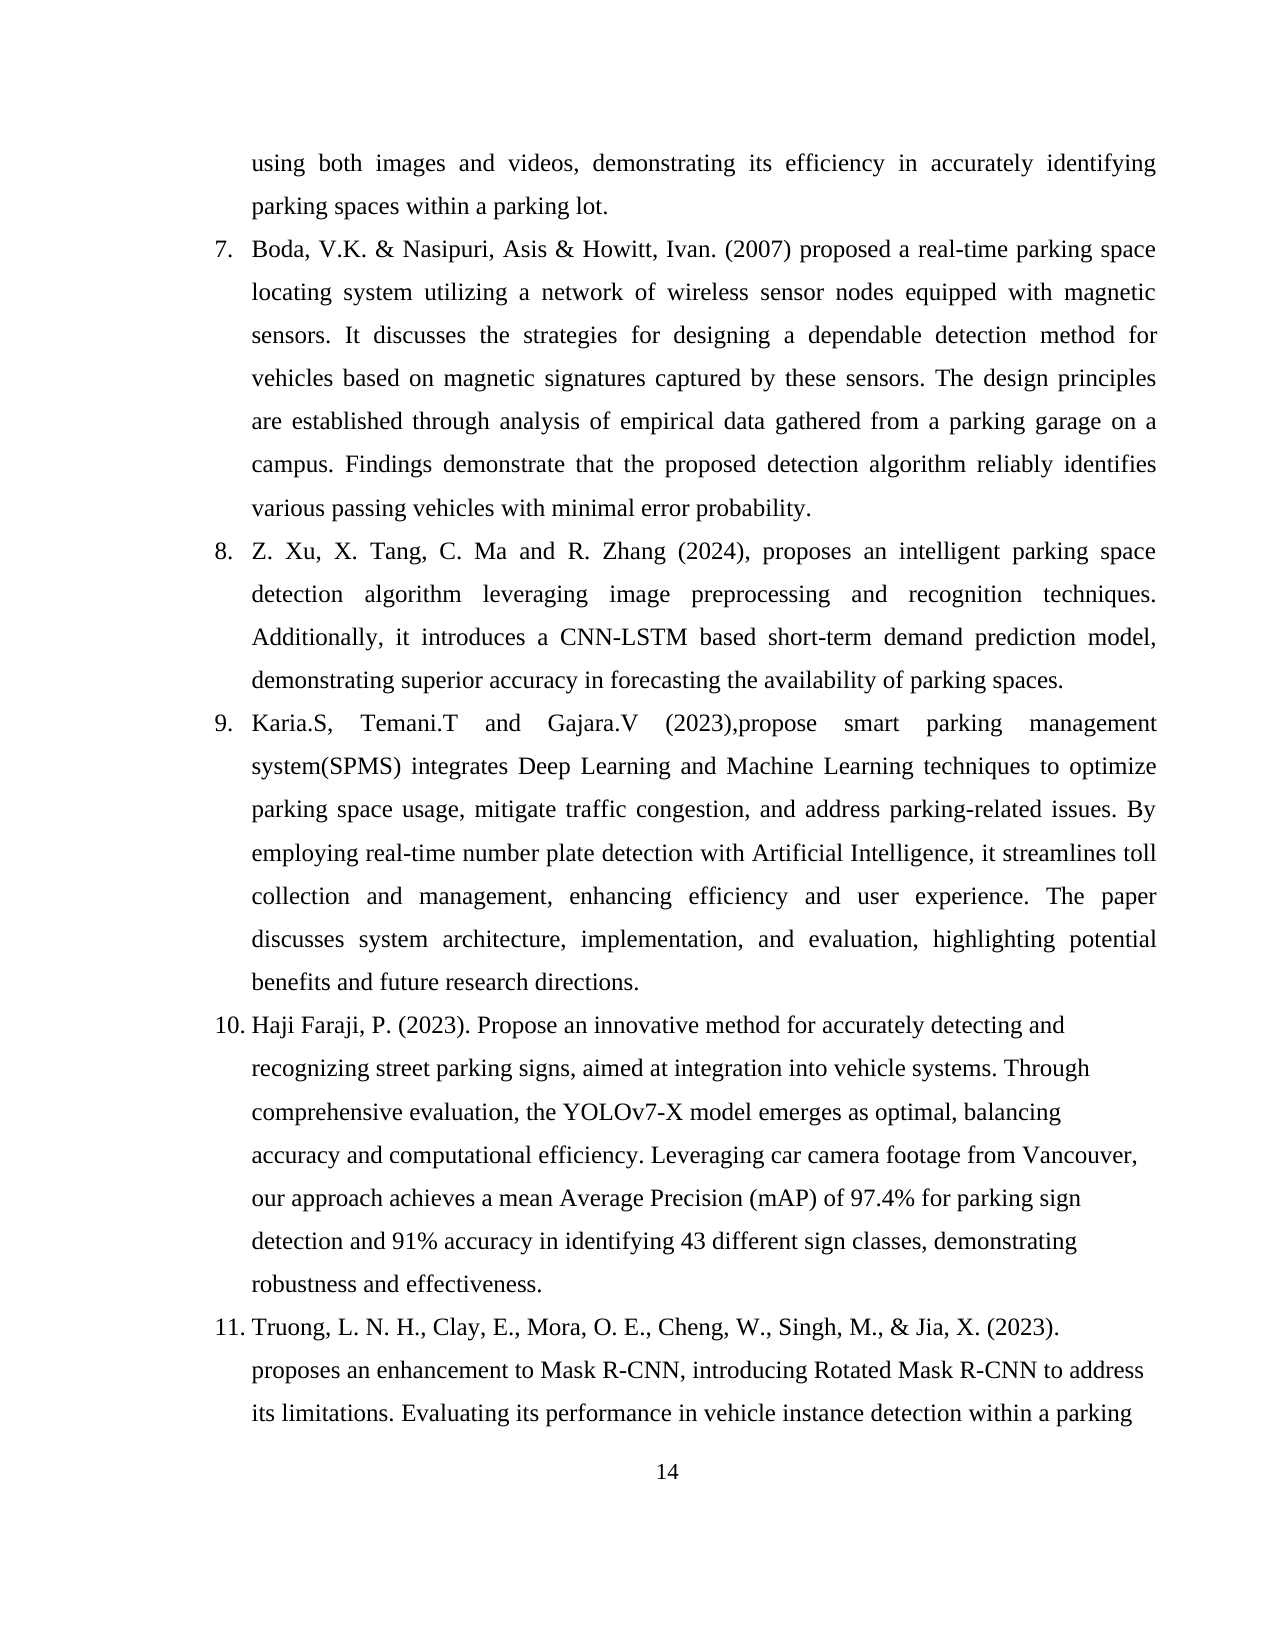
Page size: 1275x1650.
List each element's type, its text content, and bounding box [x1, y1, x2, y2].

list Z. Xu, X. Tang, C. Ma and R. Zhang (2024), proposes an intelligent parking space detection algorithm leveraging image preprocessing and recognition techniques. Additionally, it introduces a CNN-LSTM based short-term demand prediction model, demonstrating superior accuracy in forecasting the availability of parking spaces. [214, 536, 1157, 694]
list Boda, V.K. & Nasipuri, Asis & Howitt, Ivan. (2007) proposed a real-time parking space locating system utilizing a network of wireless sensor nodes equipped with magnetic sensors. It discusses the strategies for designing a dependable detection method for vehicles based on magnetic signatures captured by these sensors. The design principles are established through analysis of empirical data gathered from a parking garage on a campus. Findings demonstrate that the proposed detection algorithm reliably identifies various passing vehicles with minimal error probability. [214, 234, 1157, 521]
text using both images and videos, demonstrating its efficiency in accurately identifying parking spaces within a parking lot. [251, 148, 1157, 219]
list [214, 1312, 1153, 1427]
list Karia.S, Temani.T and Gajara.V (2023),propose smart parking management system(SPMS) integrates Deep Learning and Machine Learning techniques to optimize parking space usage, mitigate traffic congestion, and address parking-related issues. By employing real-time number plate detection with Artificial Intelligence, it streamlines toll collection and management, enhancing efficiency and user experience. The paper discusses system architecture, implementation, and evaluation, highlighting potential benefits and future research directions. [214, 708, 1157, 996]
list Haji Faraji, P. (2023). Propose an innovative method for accurately detecting and recognizing street parking signs, aimed at integration into vehicle systems. Through comprehensive evaluation, the YOLOv7-X model emerges as optimal, balancing accuracy and computational efficiency. Leveraging car camera footage from Vancouver, our approach achieves a mean Average Precision (mAP) of 97.4% for parking sign detection and 91% accuracy in identifying 43 different sign classes, demonstrating robustness and effectiveness. [214, 1010, 1156, 1298]
